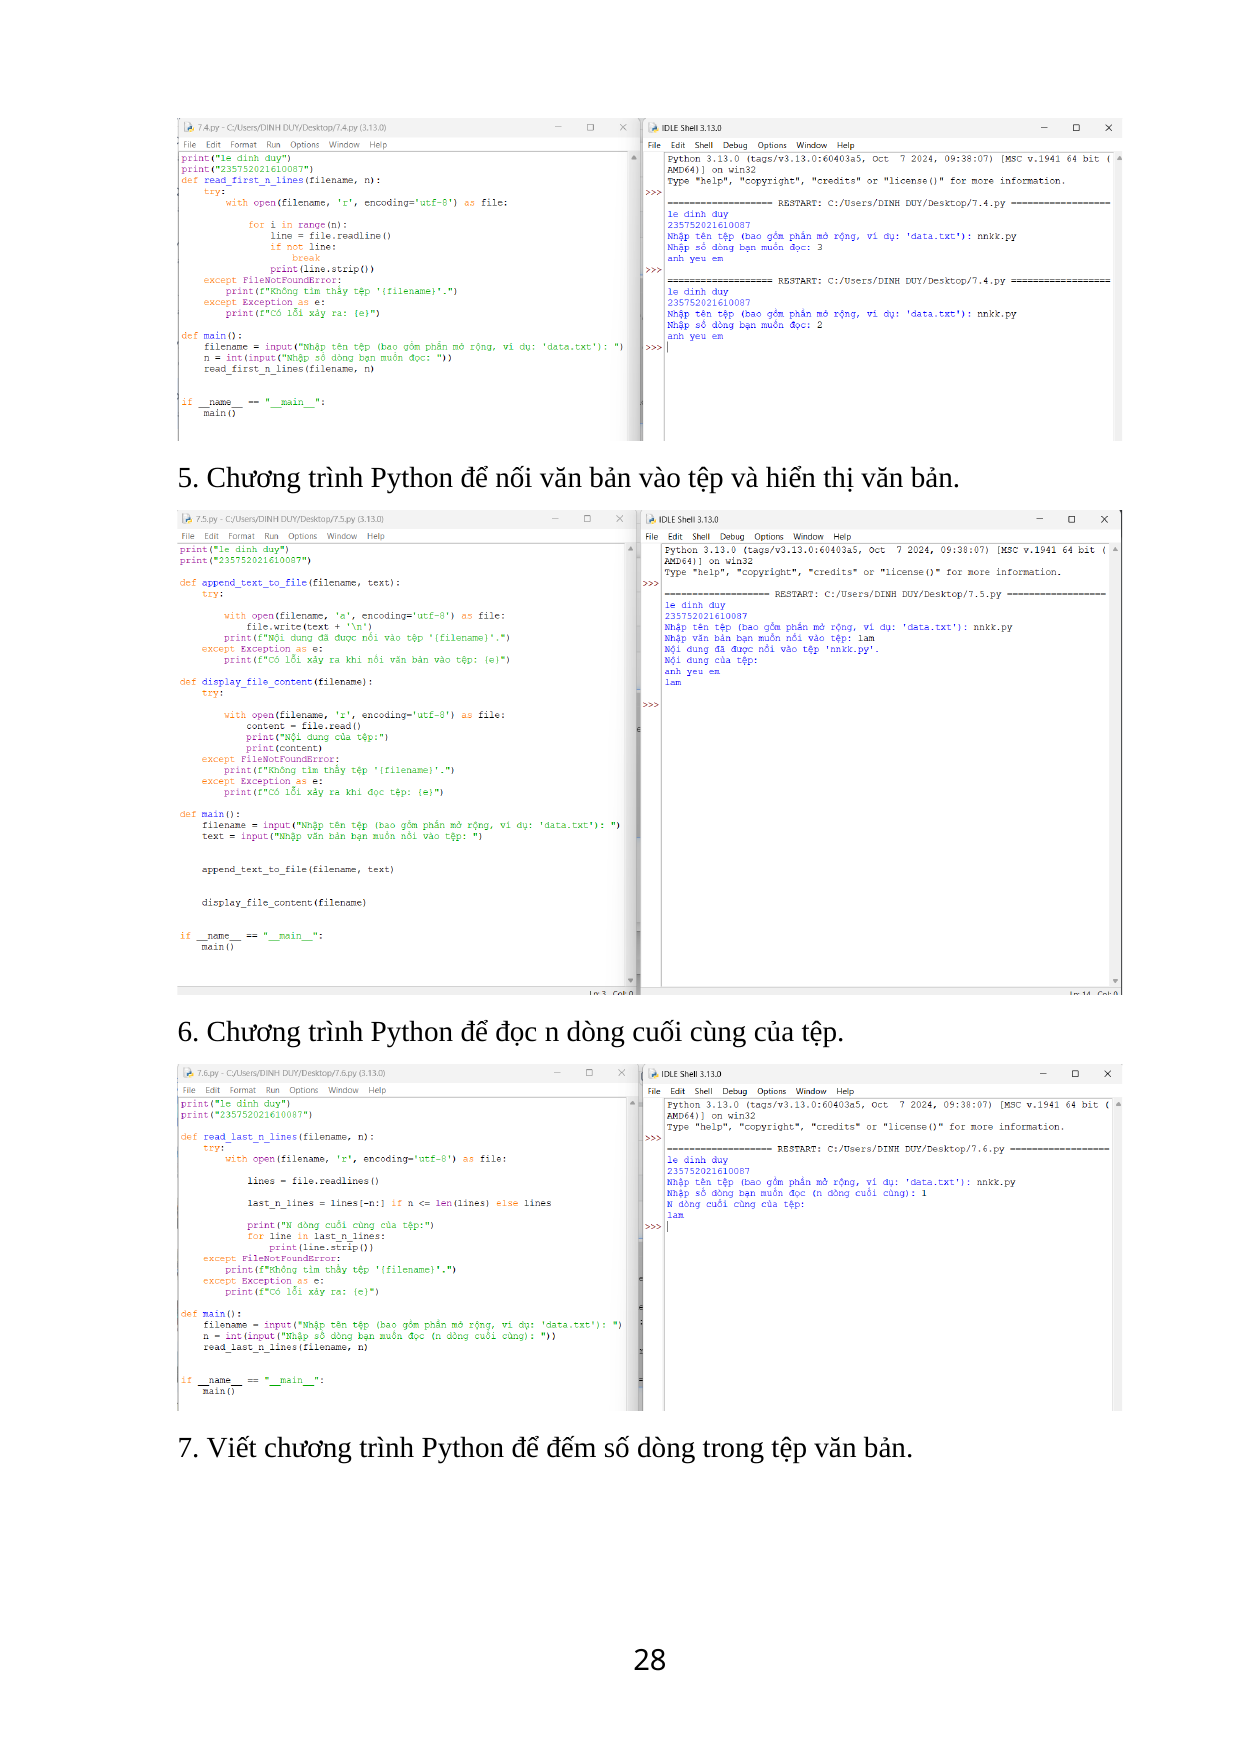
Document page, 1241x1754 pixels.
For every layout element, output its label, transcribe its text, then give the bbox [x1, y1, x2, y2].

picture [177, 1064, 1123, 1411]
text 6. Chương trình Python để đọc n dòng cuối cùng của tệp. [177, 1014, 1122, 1048]
text 7. Viết chương trình Python để đếm số dòng trong tệp văn bản. [177, 1430, 1122, 1464]
picture [177, 510, 1123, 995]
text 5. Chương trình Python để nối văn bản vào tệp và hiển thị văn bản. [177, 460, 1122, 493]
picture [177, 118, 1123, 441]
